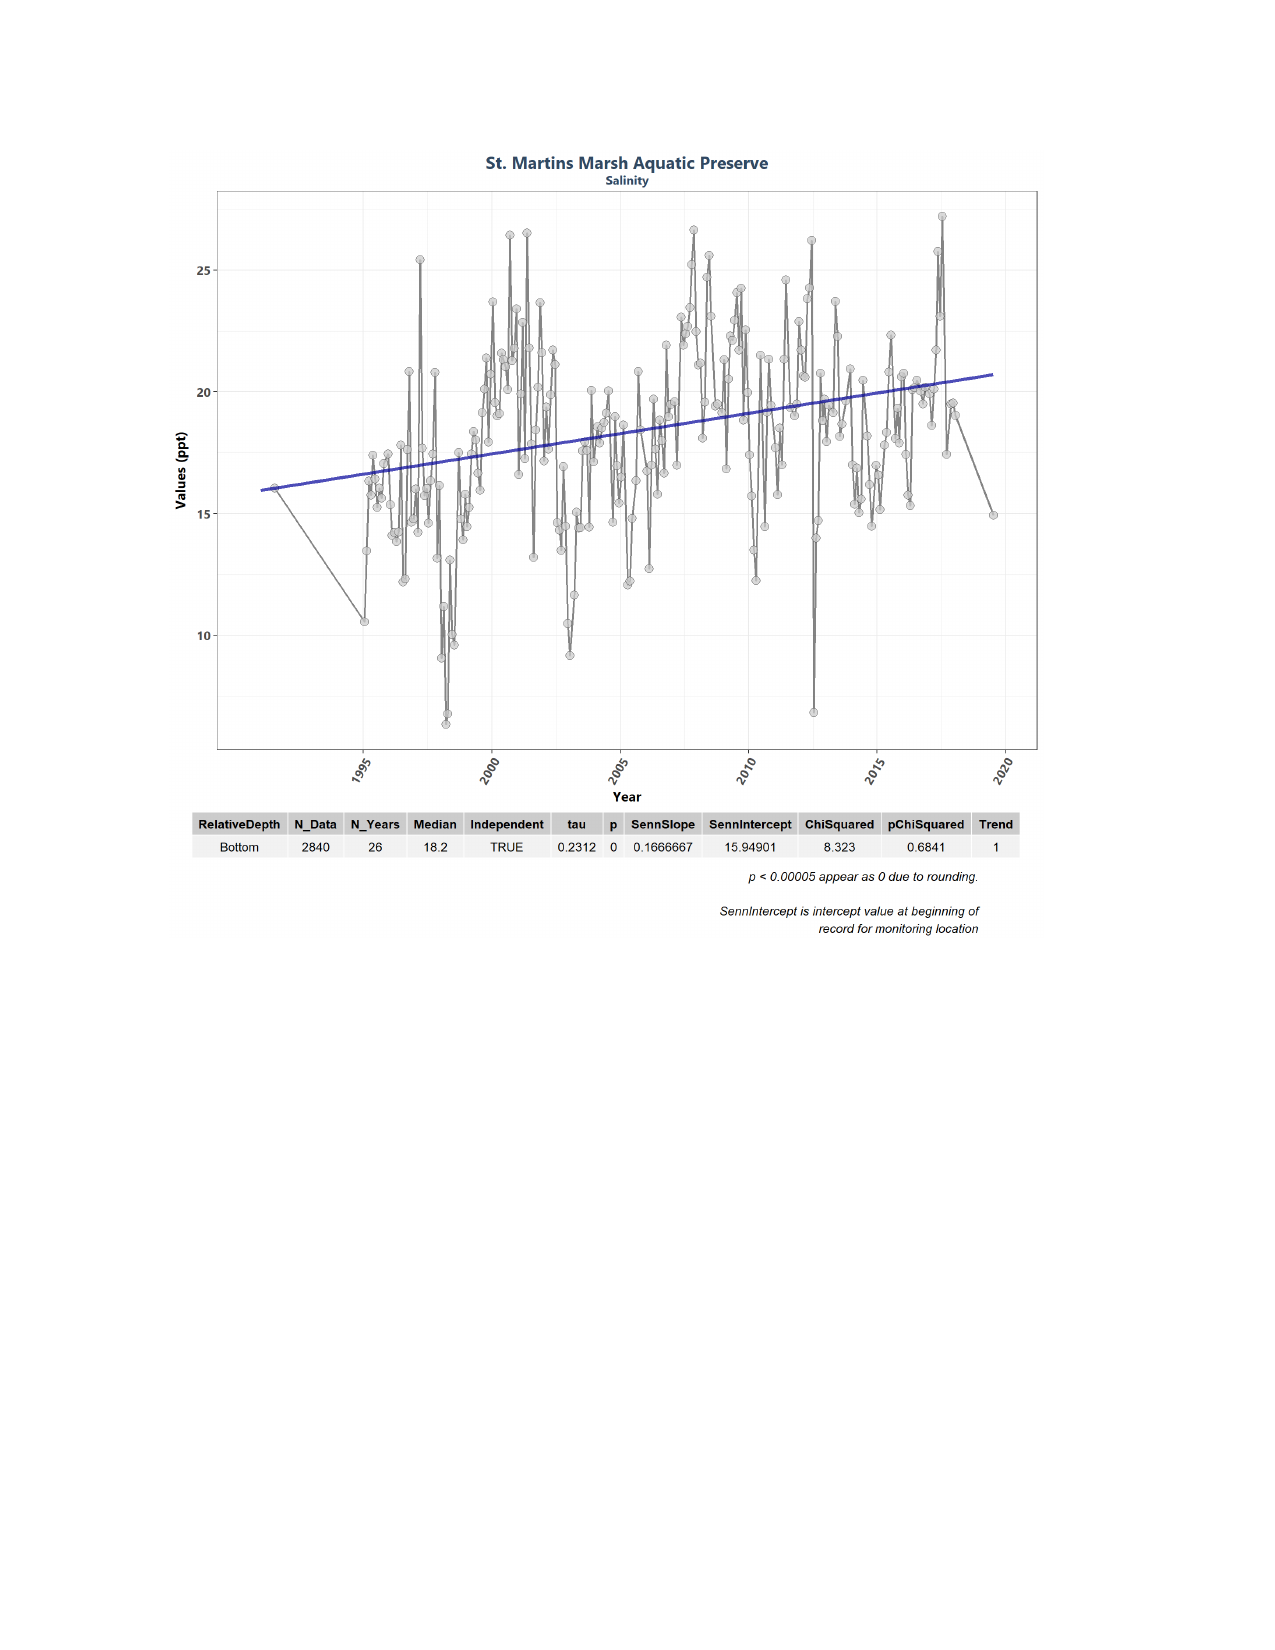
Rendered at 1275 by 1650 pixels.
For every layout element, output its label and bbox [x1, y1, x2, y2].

picture [168, 150, 1044, 938]
